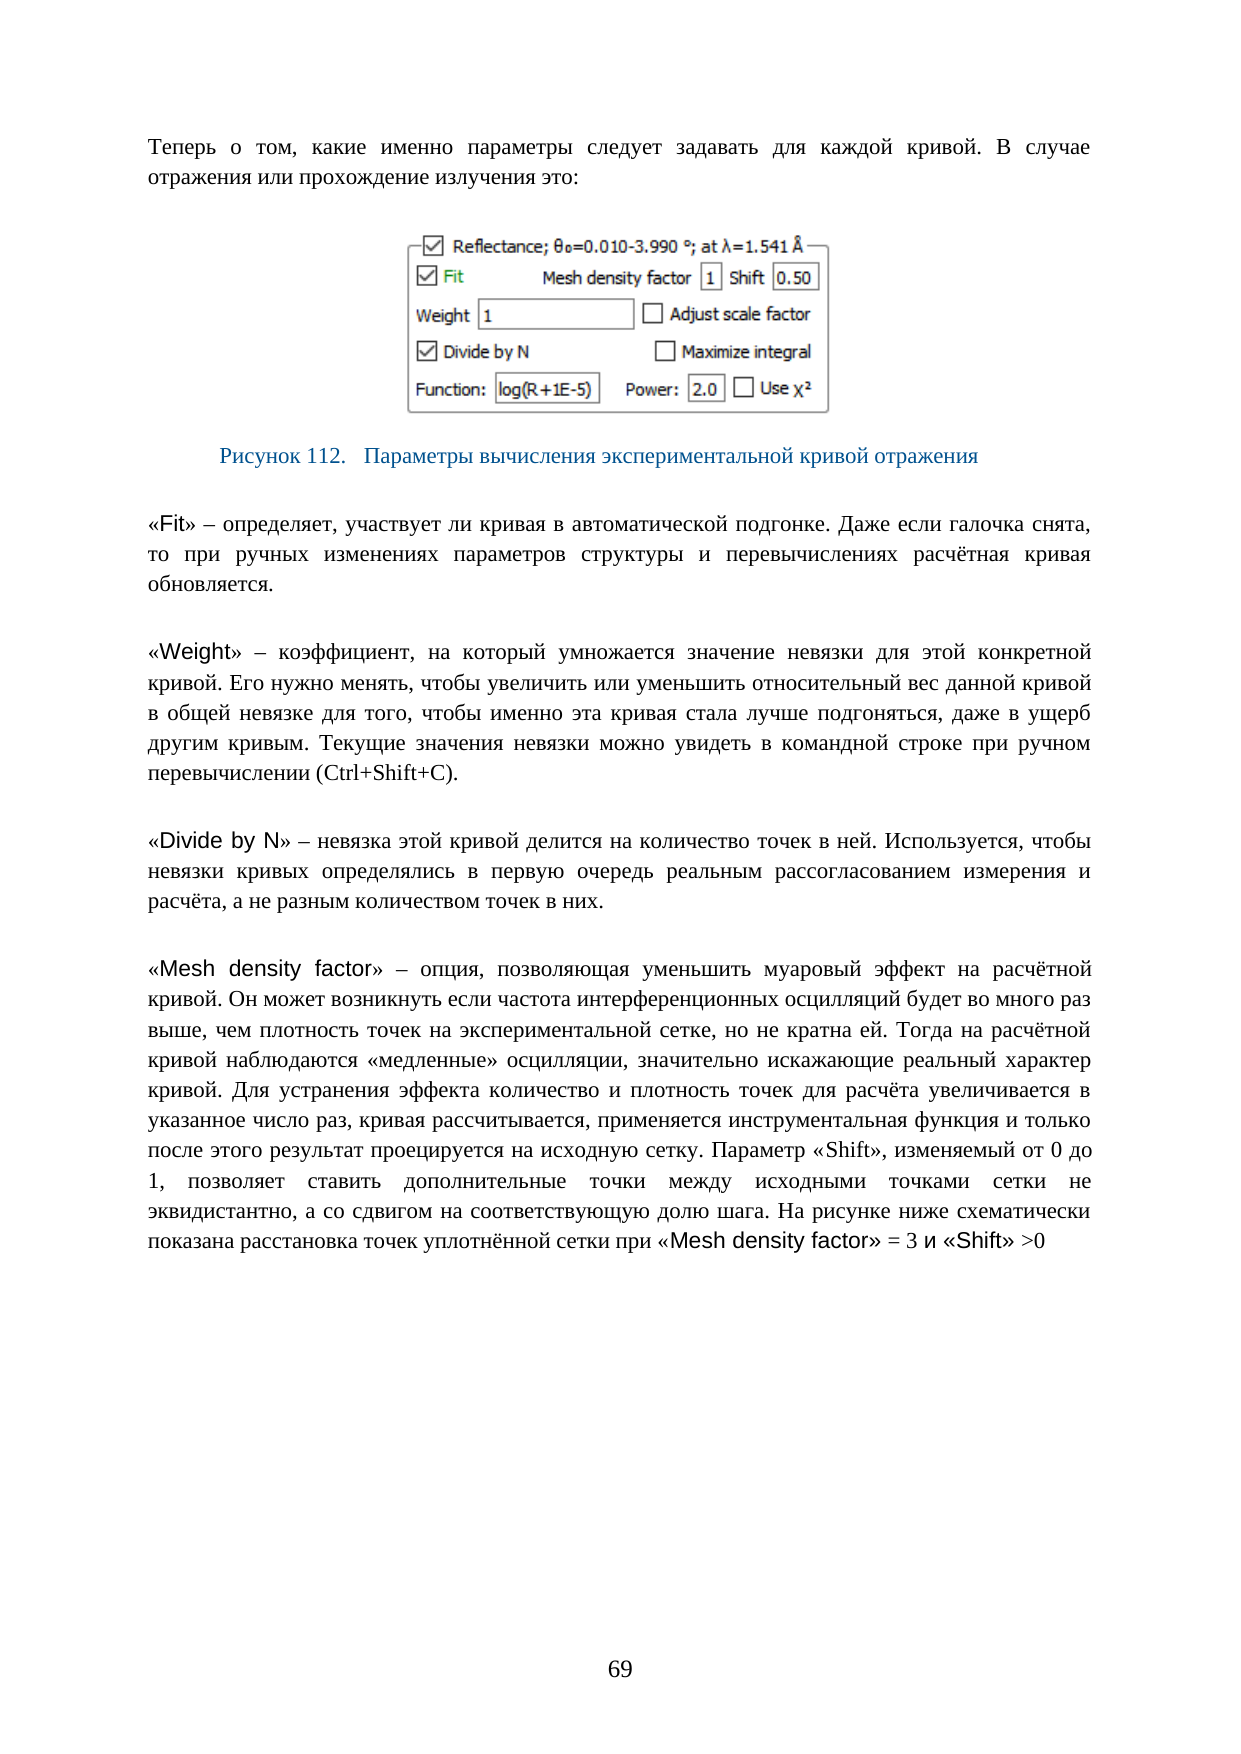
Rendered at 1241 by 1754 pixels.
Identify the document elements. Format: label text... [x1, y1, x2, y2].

picture [403, 231, 833, 418]
text Теперь о том, какие именно параметры следует задавать для каждой кривой. В случае отражения или прохождение излучения это: [148, 133, 1093, 189]
text «Fit» – определяет, участвует ли кривая в автоматической подгонке. Даже если галочка снята, то при ручных изменениях параметров структуры и перевычислениях расчётная кривая обновляется. [148, 510, 1093, 597]
text «Weight» – коэффициент, на который умножается значение невязки для этой конкретной кривой. Его нужно менять, чтобы увеличить или уменьшить относительный вес данной кривой в общей невязке для того, чтобы именно эта кривая стала лучше подгоняться, даже в ущерб другим кривым. Текущие значения невязки можно увидеть в командной строке при ручном перевычислении (Ctrl+Shift+C). [148, 638, 1093, 786]
text «Divide by N» – невязка этой кривой делится на количество точек в ней. Используется, чтобы невязки кривых определялись в первую очередь реальным рассогласованием измерения и расчёта, а не разным количеством точек в них. [148, 827, 1093, 914]
text «Mesh density factor» – опция, позволяющая уменьшить муаровый эффект на расчётной кривой. Он может возникнуть если частота интерференционных осцилляций будет во много раз выше, чем плотность точек на экспериментальной сетке, но не кратна ей. Тогда на расчётной кривой наблюдаются «медленные» осцилляции, значительно искажающие реальный характер кривой. Для устранения эффекта количество и плотность точек для расчёта увеличивается в указанное число раз, кривая рассчитывается, применяется инструментальная функция и только после этого результат проецируется на исходную сетку. Параметр «Shift», изменяемый от 0 до 1, позволяет ставить дополнительные точки между исходными точками сетки не эквидистантно, а со сдвигом на соответствующую долю шага. На рисунке ниже схематически показана расстановка точек уплотнённой сетки при «Mesh density factor» = 3 и «Shift» >0 [148, 955, 1093, 1253]
